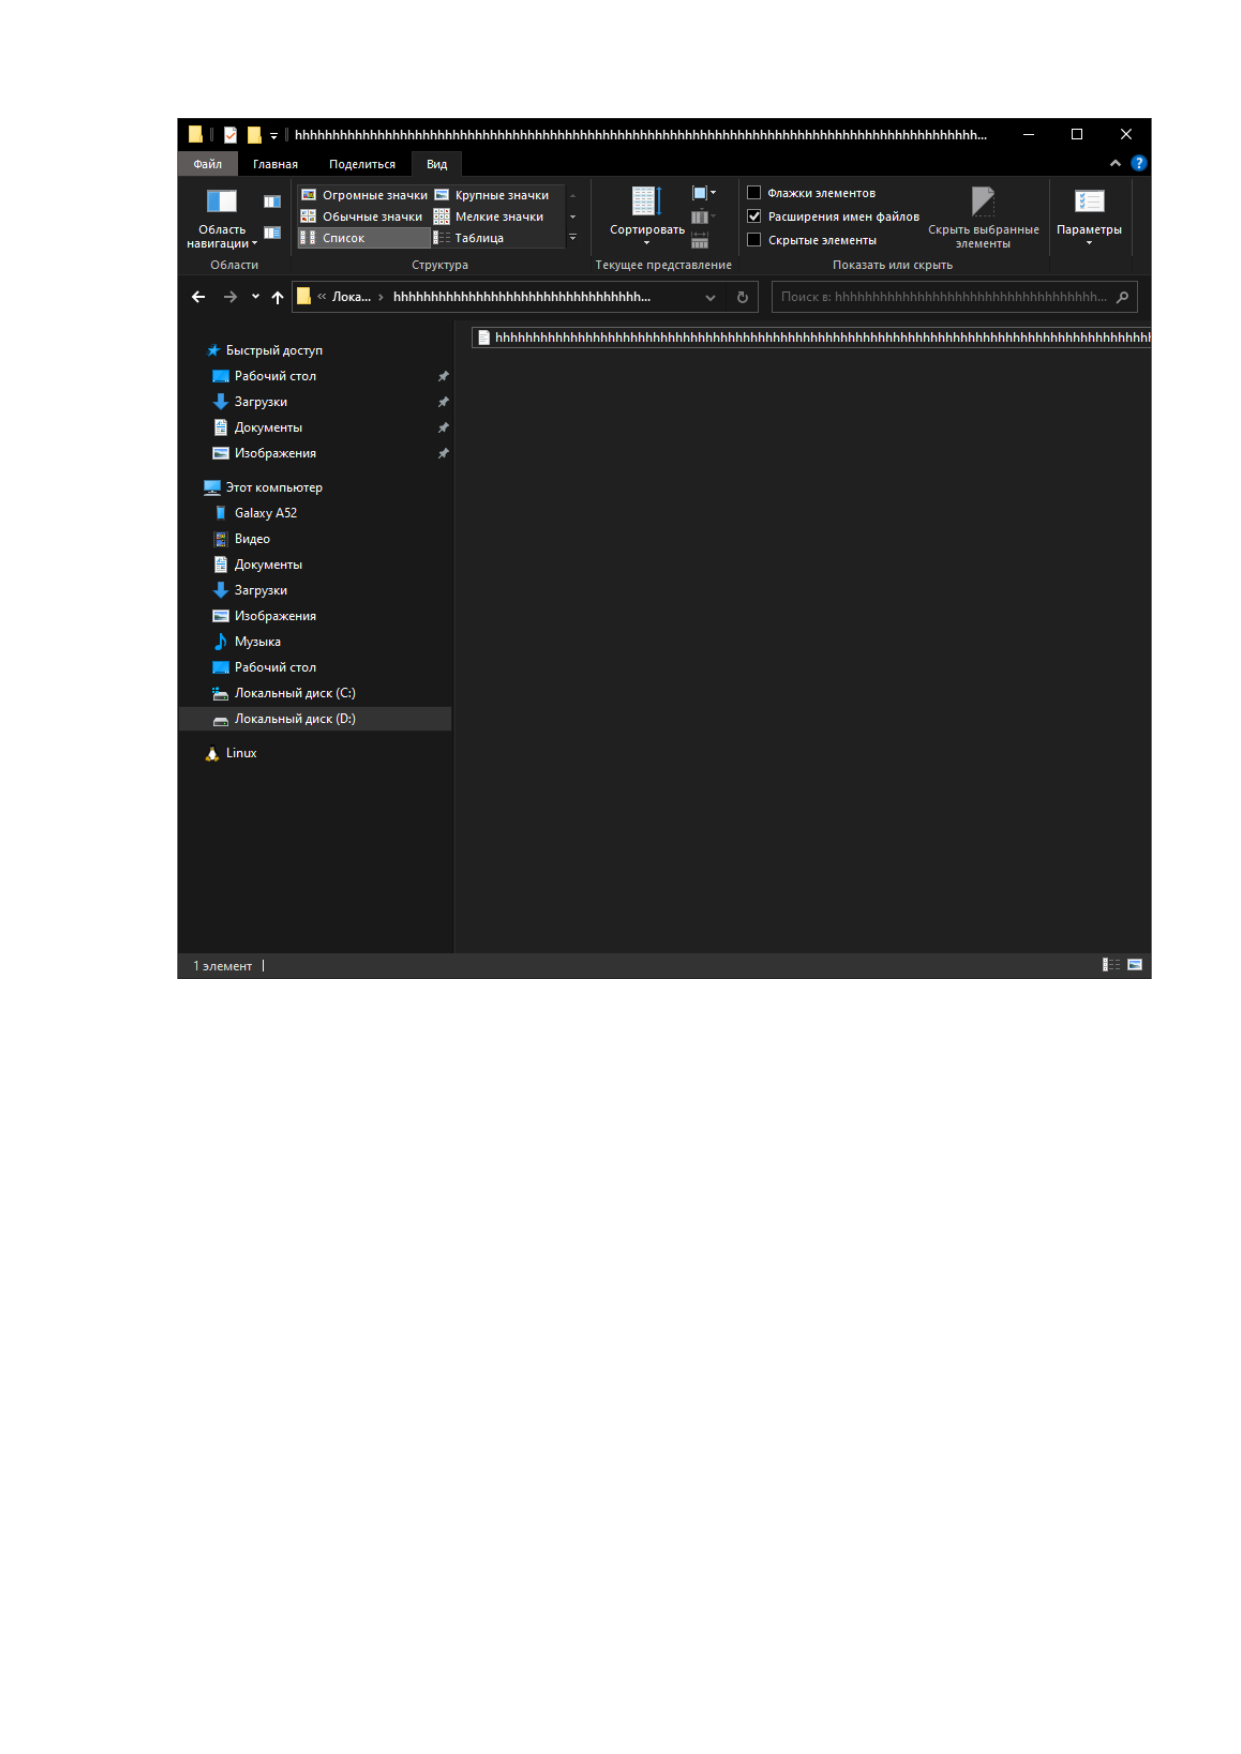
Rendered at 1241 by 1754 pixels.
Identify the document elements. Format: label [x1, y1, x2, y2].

picture [177, 118, 1152, 979]
